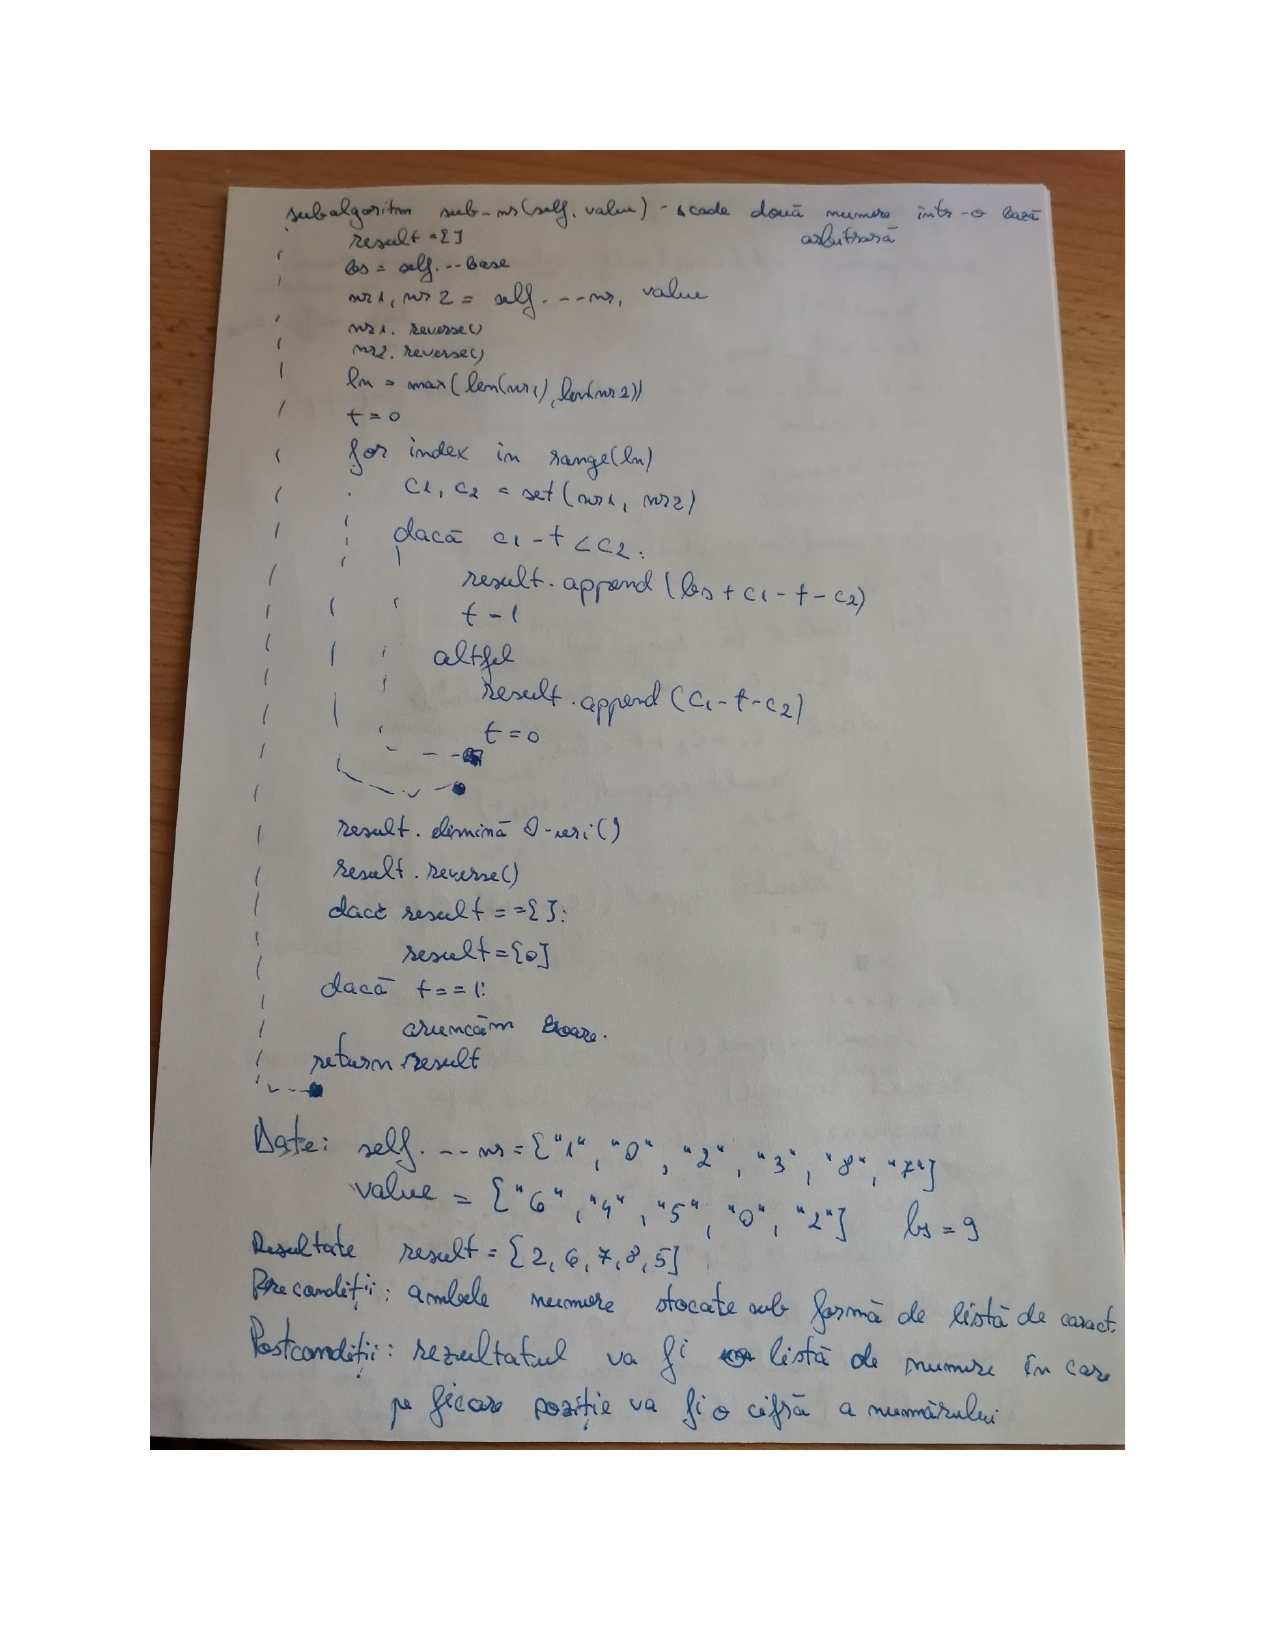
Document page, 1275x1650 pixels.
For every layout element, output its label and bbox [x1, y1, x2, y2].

picture [150, 150, 1125, 1450]
